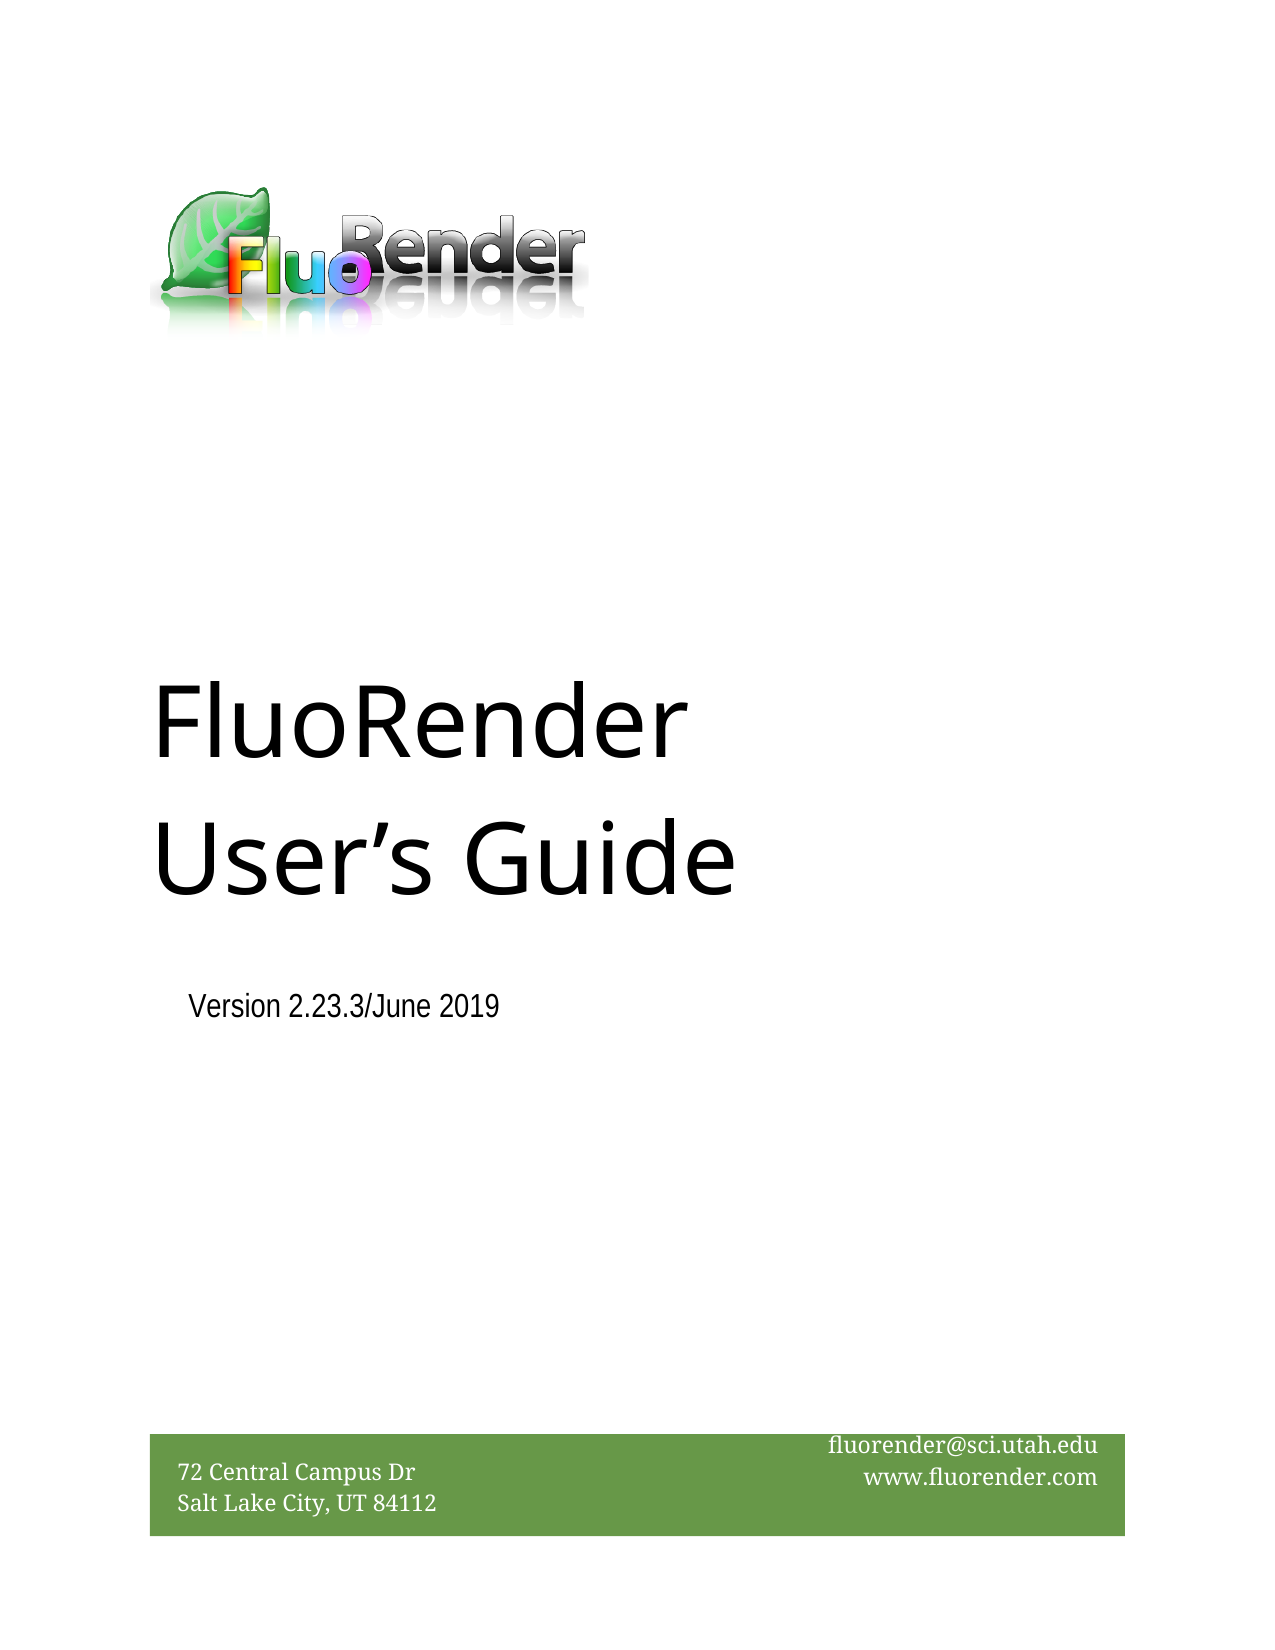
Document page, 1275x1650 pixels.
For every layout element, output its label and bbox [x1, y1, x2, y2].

picture [150, 175, 589, 341]
